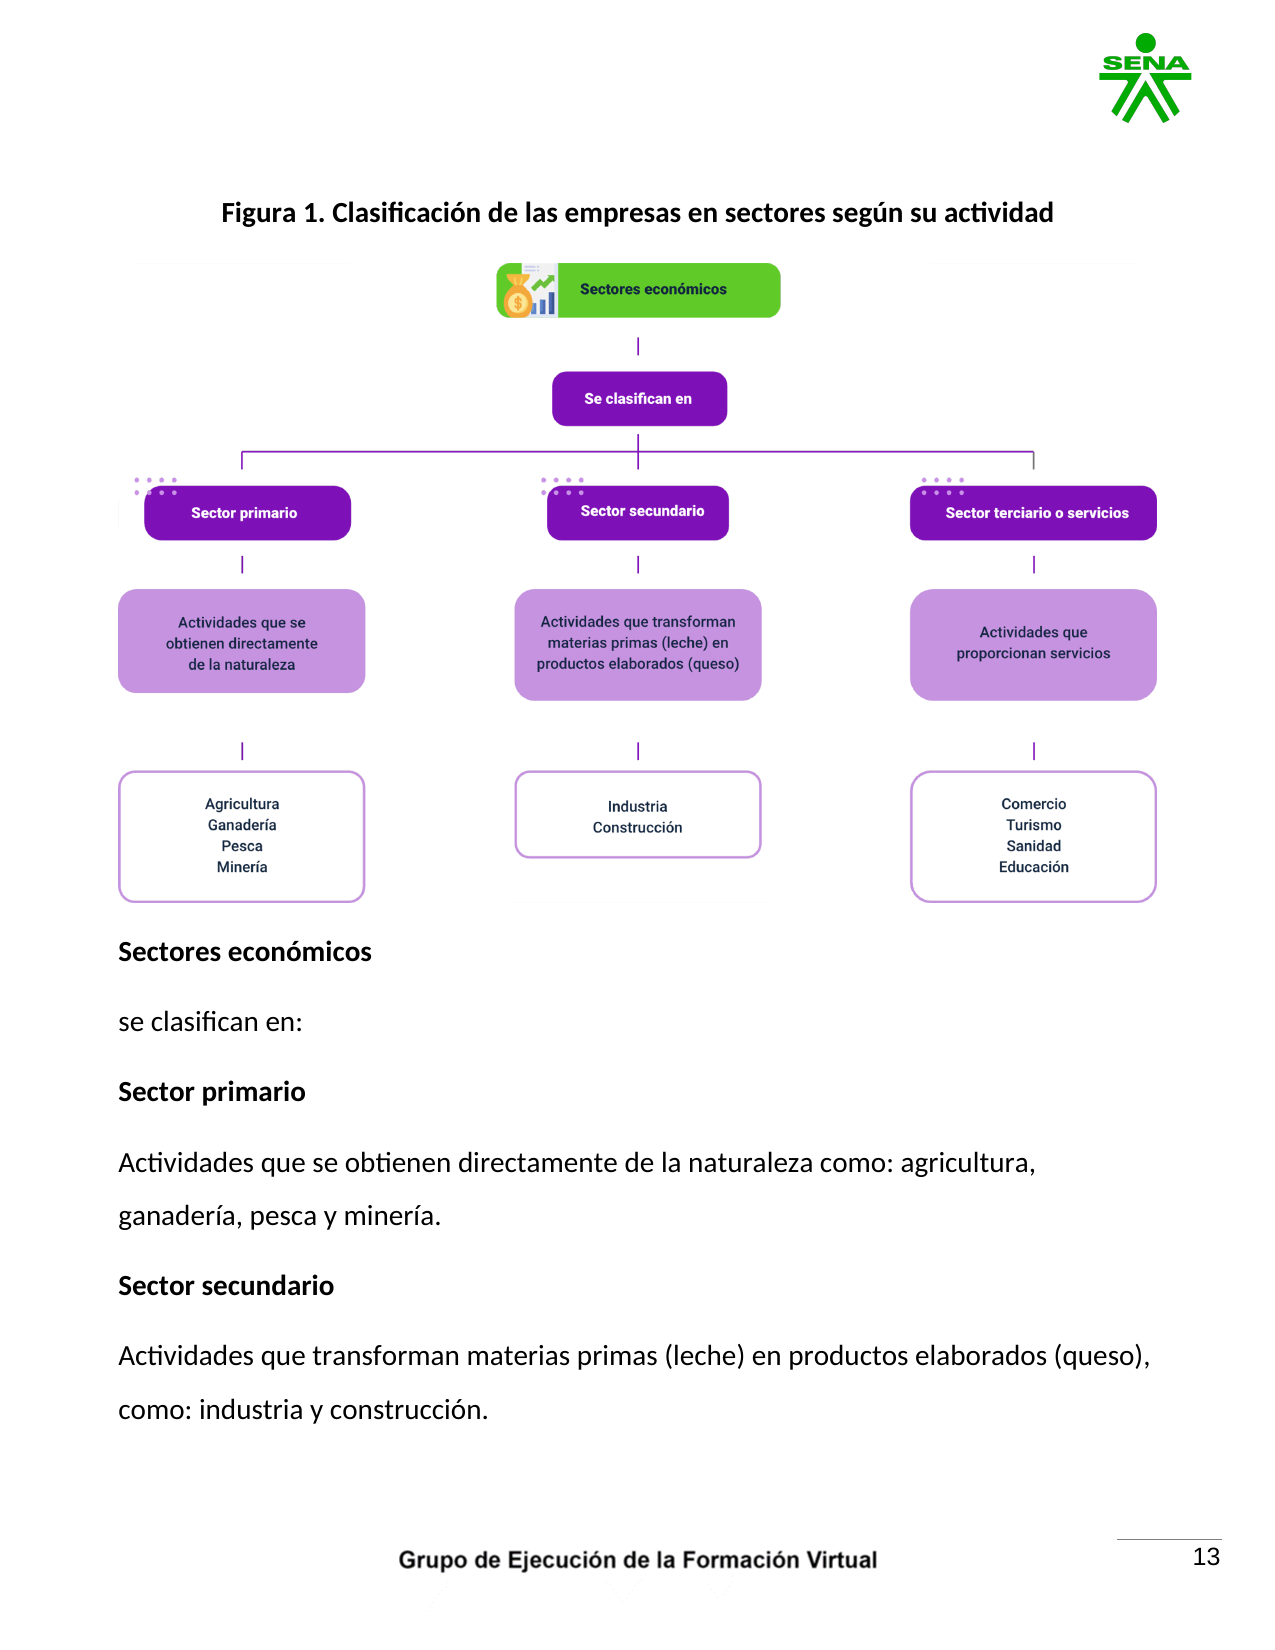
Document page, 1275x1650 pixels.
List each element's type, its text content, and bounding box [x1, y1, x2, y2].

picture [0, 1500, 1275, 1611]
text se clasifican en: [118, 1003, 1152, 1039]
picture [1099, 33, 1192, 123]
text Figura 1. Clasificación de las empresas en sectores según su actividad [221, 194, 1152, 229]
text Sector primario [118, 1073, 1152, 1109]
text Sector secundario [118, 1267, 1152, 1303]
text Actividades que se obtienen directamente de la naturaleza como: agricultura, ganadería, pesca y minería. [118, 1144, 1152, 1233]
text Actividades que transforman materias primas (leche) en productos elaborados (queso), como: industria y construcción. [118, 1337, 1152, 1426]
text Sectores económicos [118, 933, 1152, 969]
picture [118, 263, 1157, 903]
